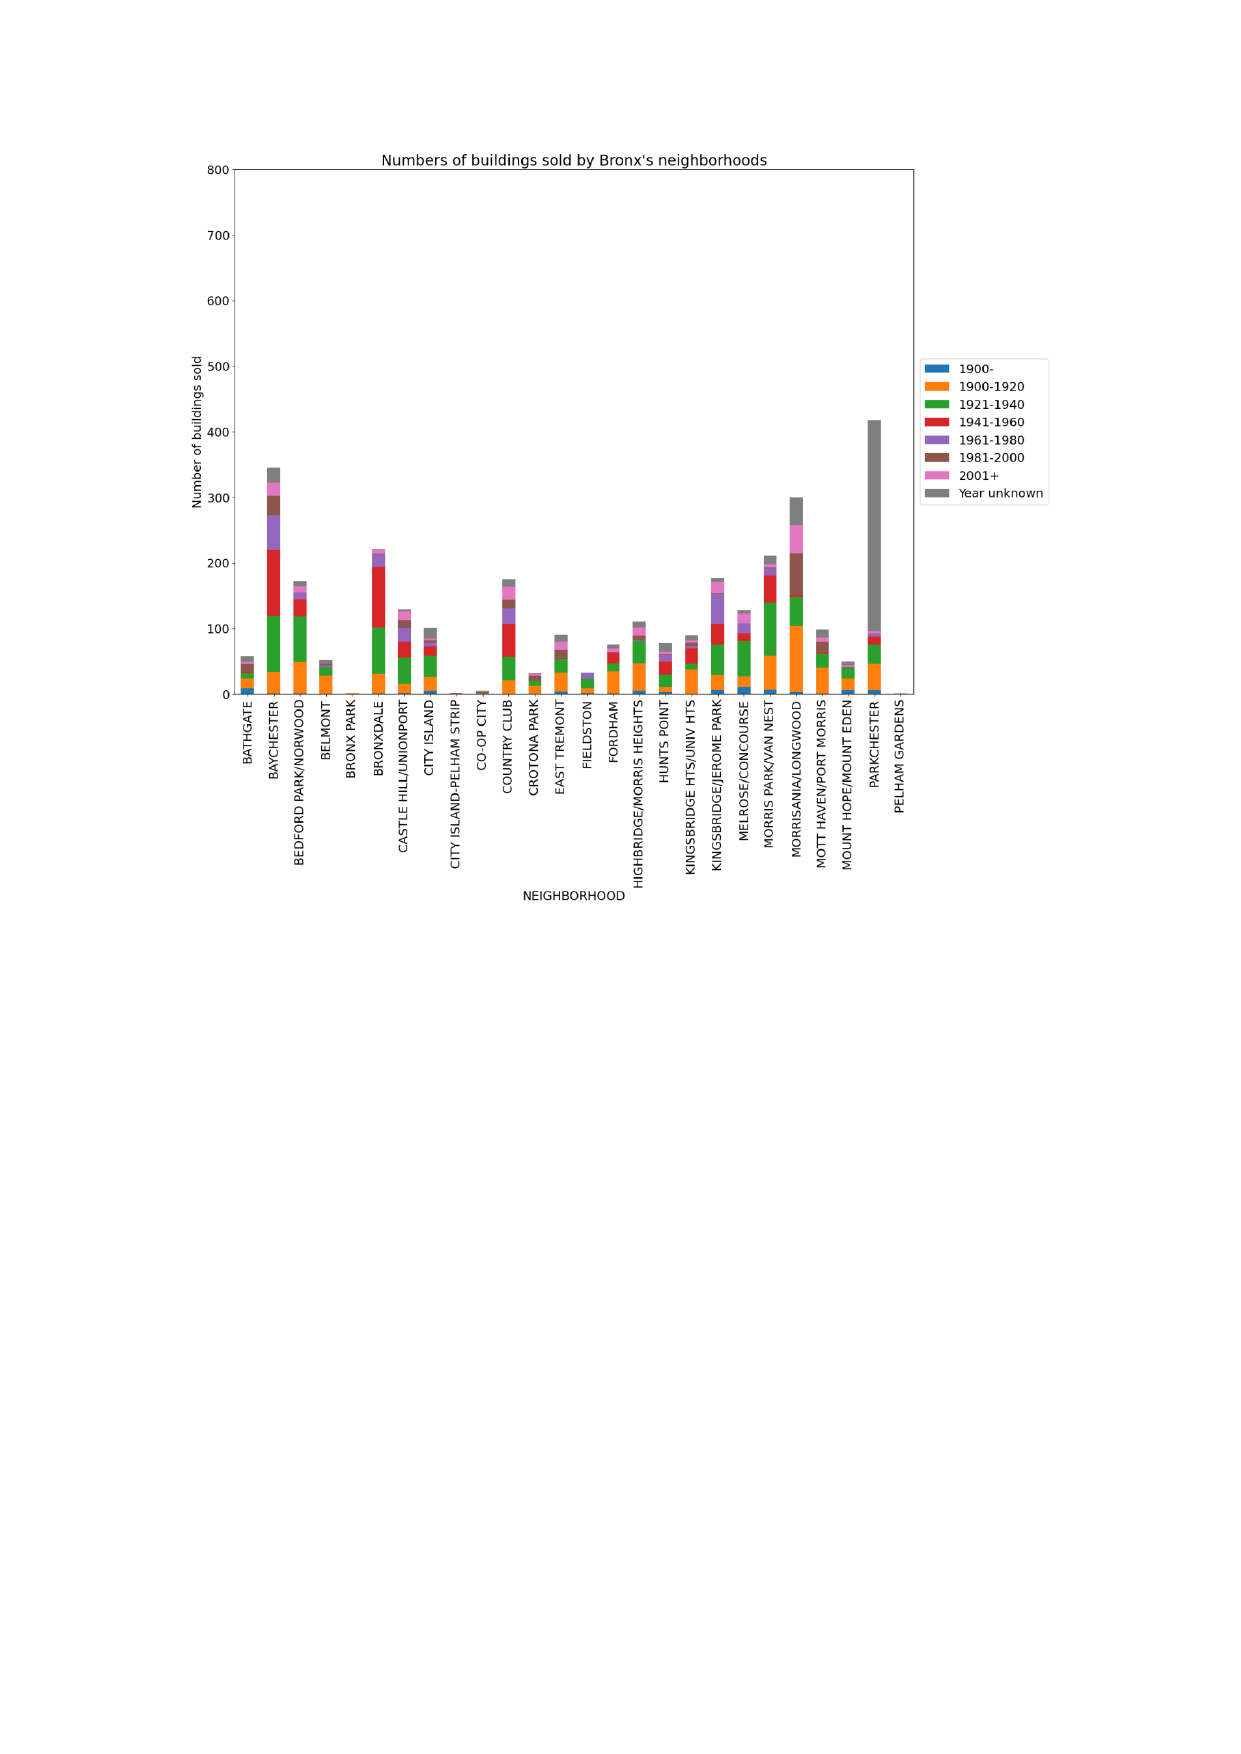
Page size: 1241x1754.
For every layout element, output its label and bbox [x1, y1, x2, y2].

picture [187, 150, 1053, 907]
